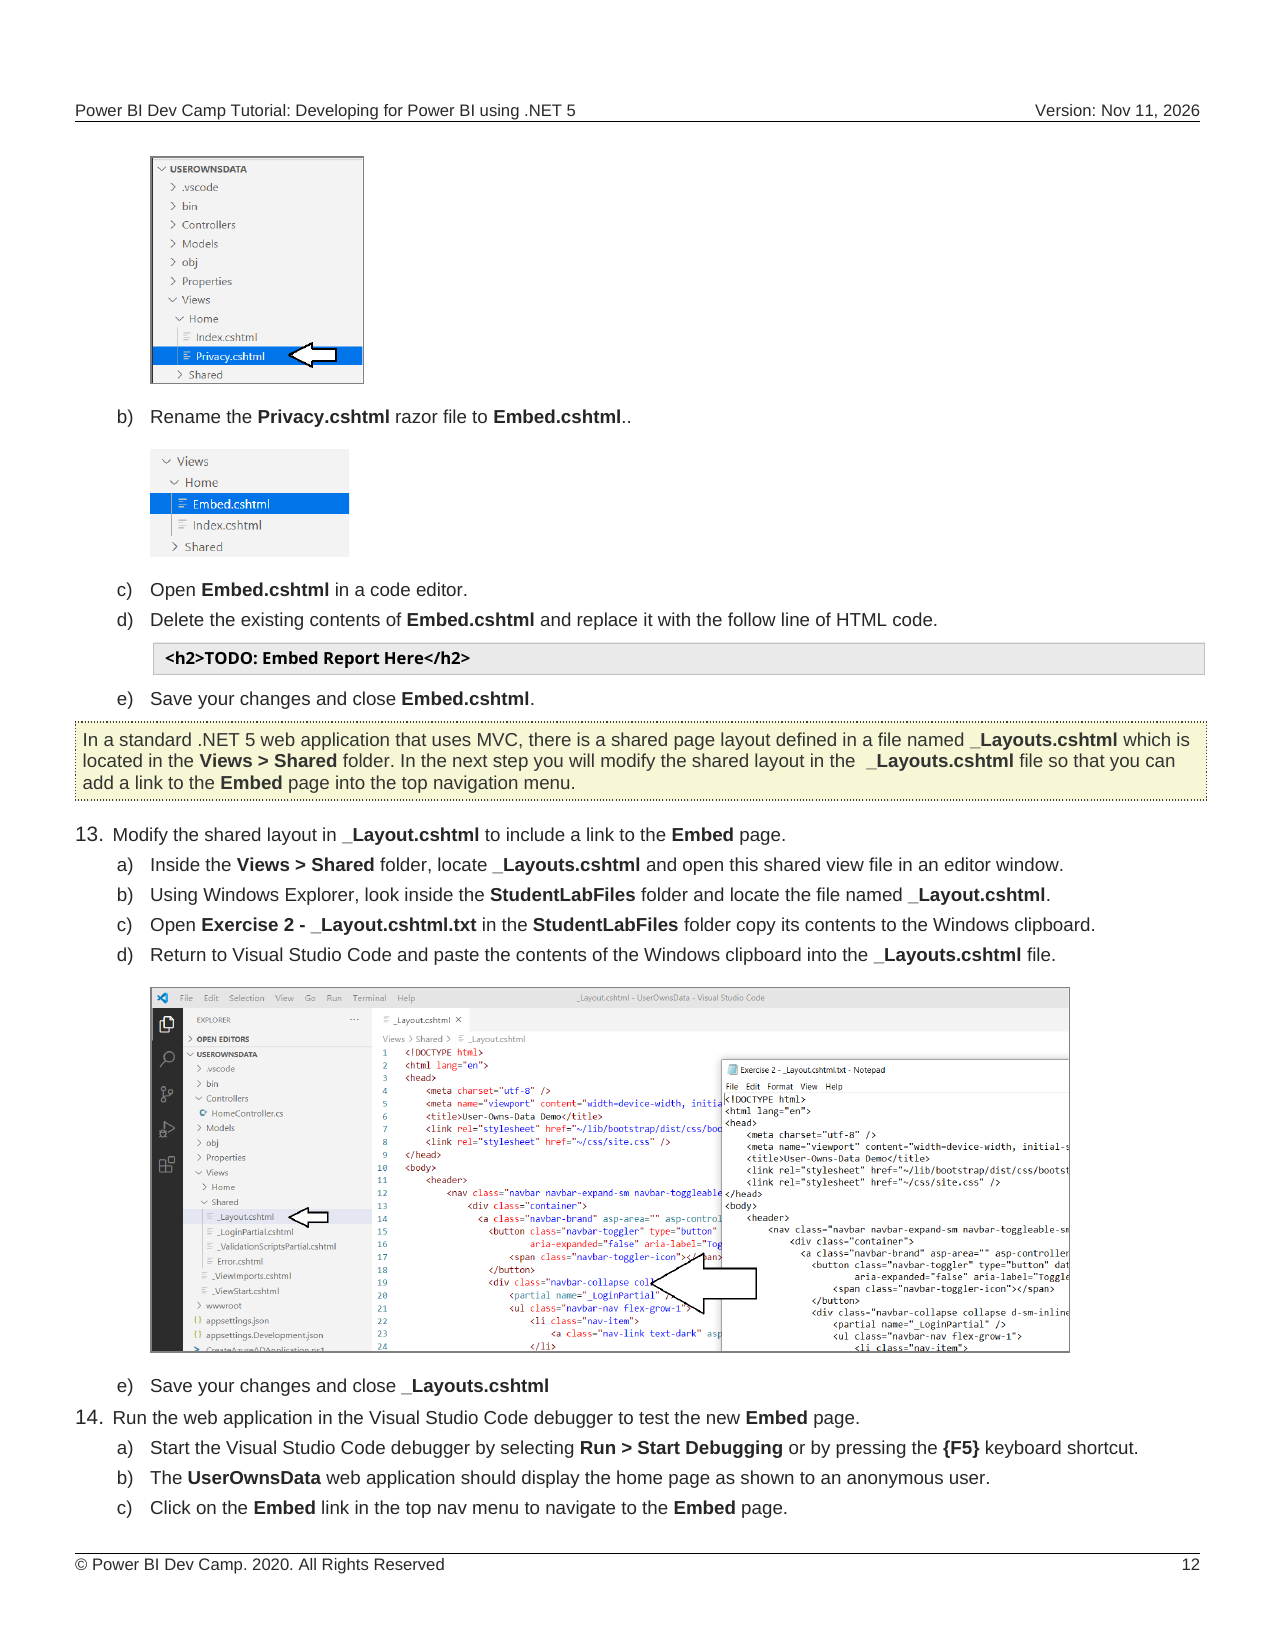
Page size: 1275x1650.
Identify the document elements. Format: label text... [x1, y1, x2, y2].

picture [152, 988, 1069, 1351]
text Return to Visual Studio Code and paste the contents of the Windows clipboard into the _Layouts.cshtml file. [117, 943, 1200, 965]
text The UserOwnsData web application should display the home page as shown to an anonymous user. [117, 1467, 1200, 1488]
text Save your changes and close Embed.cshtml. [117, 687, 1200, 709]
text Using Windows Explorer, look inside the StudentLabFiles folder and locate the file named _Layout.cshtml. [117, 884, 1200, 905]
text Delete the existing contents of Embed.cshtml and replace it with the follow line of HTML code. [117, 608, 1200, 630]
text Run the web application in the Visual Studio Code debugger to test the new Embed page. [75, 1404, 1200, 1428]
text Rename the Privacy.cshtml razor file to Embed.cshtml.. [117, 406, 1200, 427]
text Open Exercise 2 - _Layout.cshtml.txt in the StudentLabFiles folder copy its contents to the Windows clipboard. [117, 913, 1200, 935]
picture [152, 158, 363, 383]
picture [150, 449, 350, 557]
text Save your changes and close _Layouts.cshtml [117, 1375, 1200, 1396]
text Open Embed.cshtml in a code editor. [117, 578, 1200, 600]
text In a standard .NET 5 web application that uses MVC, there is a shared page layout defined in a file named _Layouts.cshtml which is located in the Views > Shared folder. In the next step you will modify the shared layout in the _Layouts.cshtml file so that you can add a link to the Embed page into the top navigation menu. [75, 721, 1207, 801]
text Modify the shared layout in _Layout.cshtml to include a link to the Embed page. [75, 821, 1200, 845]
text Click on the Embed link in the top nav menu to navigate to the Embed page. [117, 1497, 1200, 1518]
text Start the Visual Studio Code debugger by selecting Run > Start Debugging or by pressing the {F5} keyboard shortcut. [117, 1437, 1200, 1458]
text <h2>TODO: Embed Report Here</h2> [154, 644, 1204, 674]
text Inside the Views > Shared folder, locate _Layouts.cshtml and open this shared view file in an editor window. [117, 854, 1200, 875]
